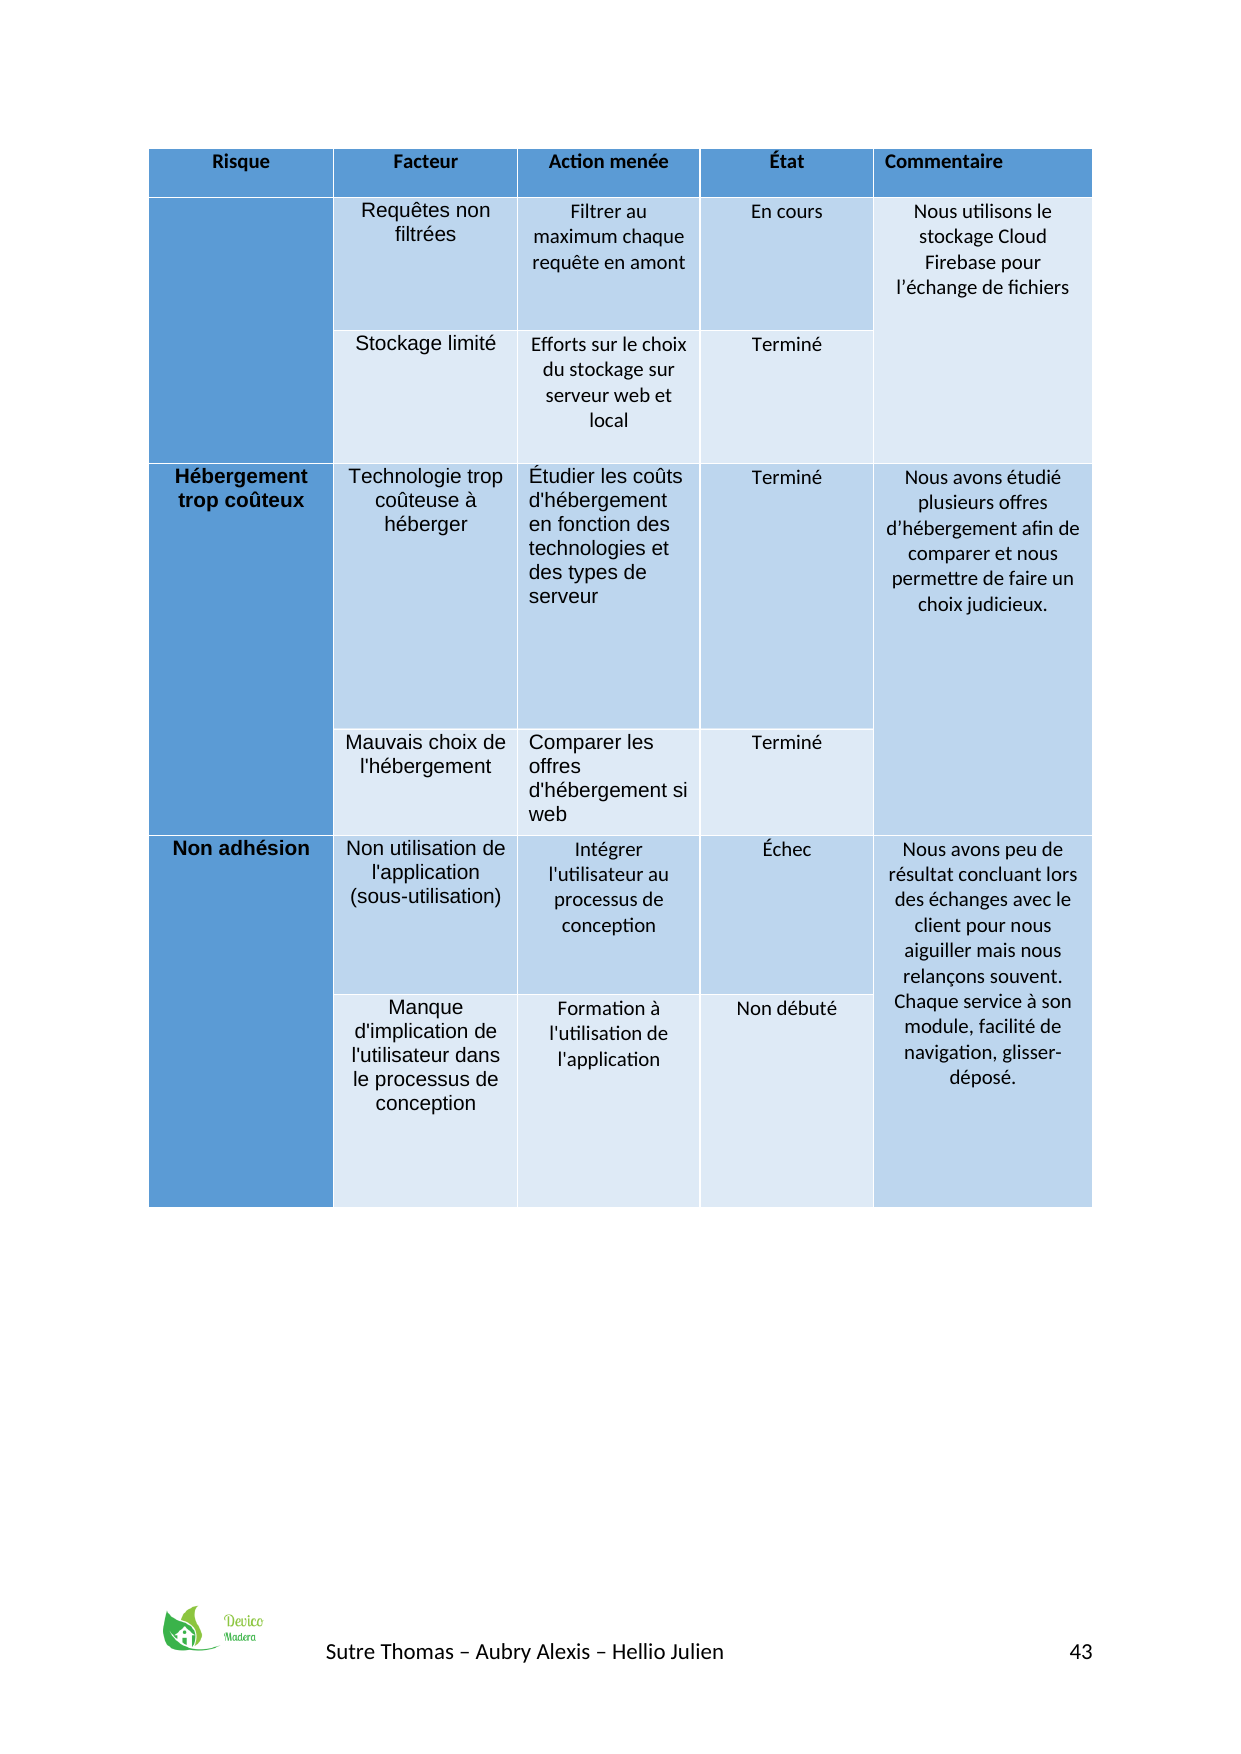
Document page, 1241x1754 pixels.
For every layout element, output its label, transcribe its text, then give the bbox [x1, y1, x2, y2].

picture [147, 1587, 289, 1660]
table_cell Non adhésion [149, 836, 333, 1207]
table_cell Technologie trop coûteuse à héberger [334, 464, 517, 728]
table_header Commentaire [874, 149, 1092, 197]
table_header Action menée [518, 149, 699, 197]
table_cell Filtrer au maximum chaque requête en amont [518, 198, 699, 330]
table_cell Comparer les offres d'hébergement si web [518, 730, 699, 835]
table_cell Nous avons peu de résultat concluant lors des échanges avec le client pour nous aiguiller mais nous relançons souvent. Chaque service à son module, facilité de navigation, glisser-déposé. [874, 836, 1092, 1207]
table_cell Hébergement trop coûteux [149, 464, 333, 835]
table_cell Non utilisation de l'application (sous-utilisation) [334, 836, 517, 994]
table_cell Requêtes non filtrées [334, 198, 517, 330]
table_cell Étudier les coûts d'hébergement en fonction des technologies et des types de serveur [518, 464, 699, 728]
table_header Risque [149, 149, 333, 197]
table_cell Mauvais choix de l'hébergement [334, 730, 517, 835]
table_header Facteur [334, 149, 517, 197]
table_cell Non débuté [701, 995, 873, 1207]
table_cell Intégrer l'utilisateur au processus de conception [518, 836, 699, 994]
table_cell Efforts sur le choix du stockage sur serveur web et local [518, 331, 699, 463]
table_cell En cours [701, 198, 873, 330]
table_cell Terminé [701, 730, 873, 835]
table_cell Terminé [701, 464, 873, 728]
table_cell Nous avons étudié plusieurs offres d’hébergement afin de comparer et nous permettre de faire un choix judicieux. [874, 464, 1092, 835]
table_cell Formation à l'utilisation de l'application [518, 995, 699, 1207]
table_cell Stockage limité [334, 331, 517, 463]
table_cell Terminé [701, 331, 873, 463]
table_header État [701, 149, 873, 197]
table_cell Manque d'implication de l'utilisateur dans le processus de conception [334, 995, 517, 1207]
table_cell Échec [701, 836, 873, 994]
